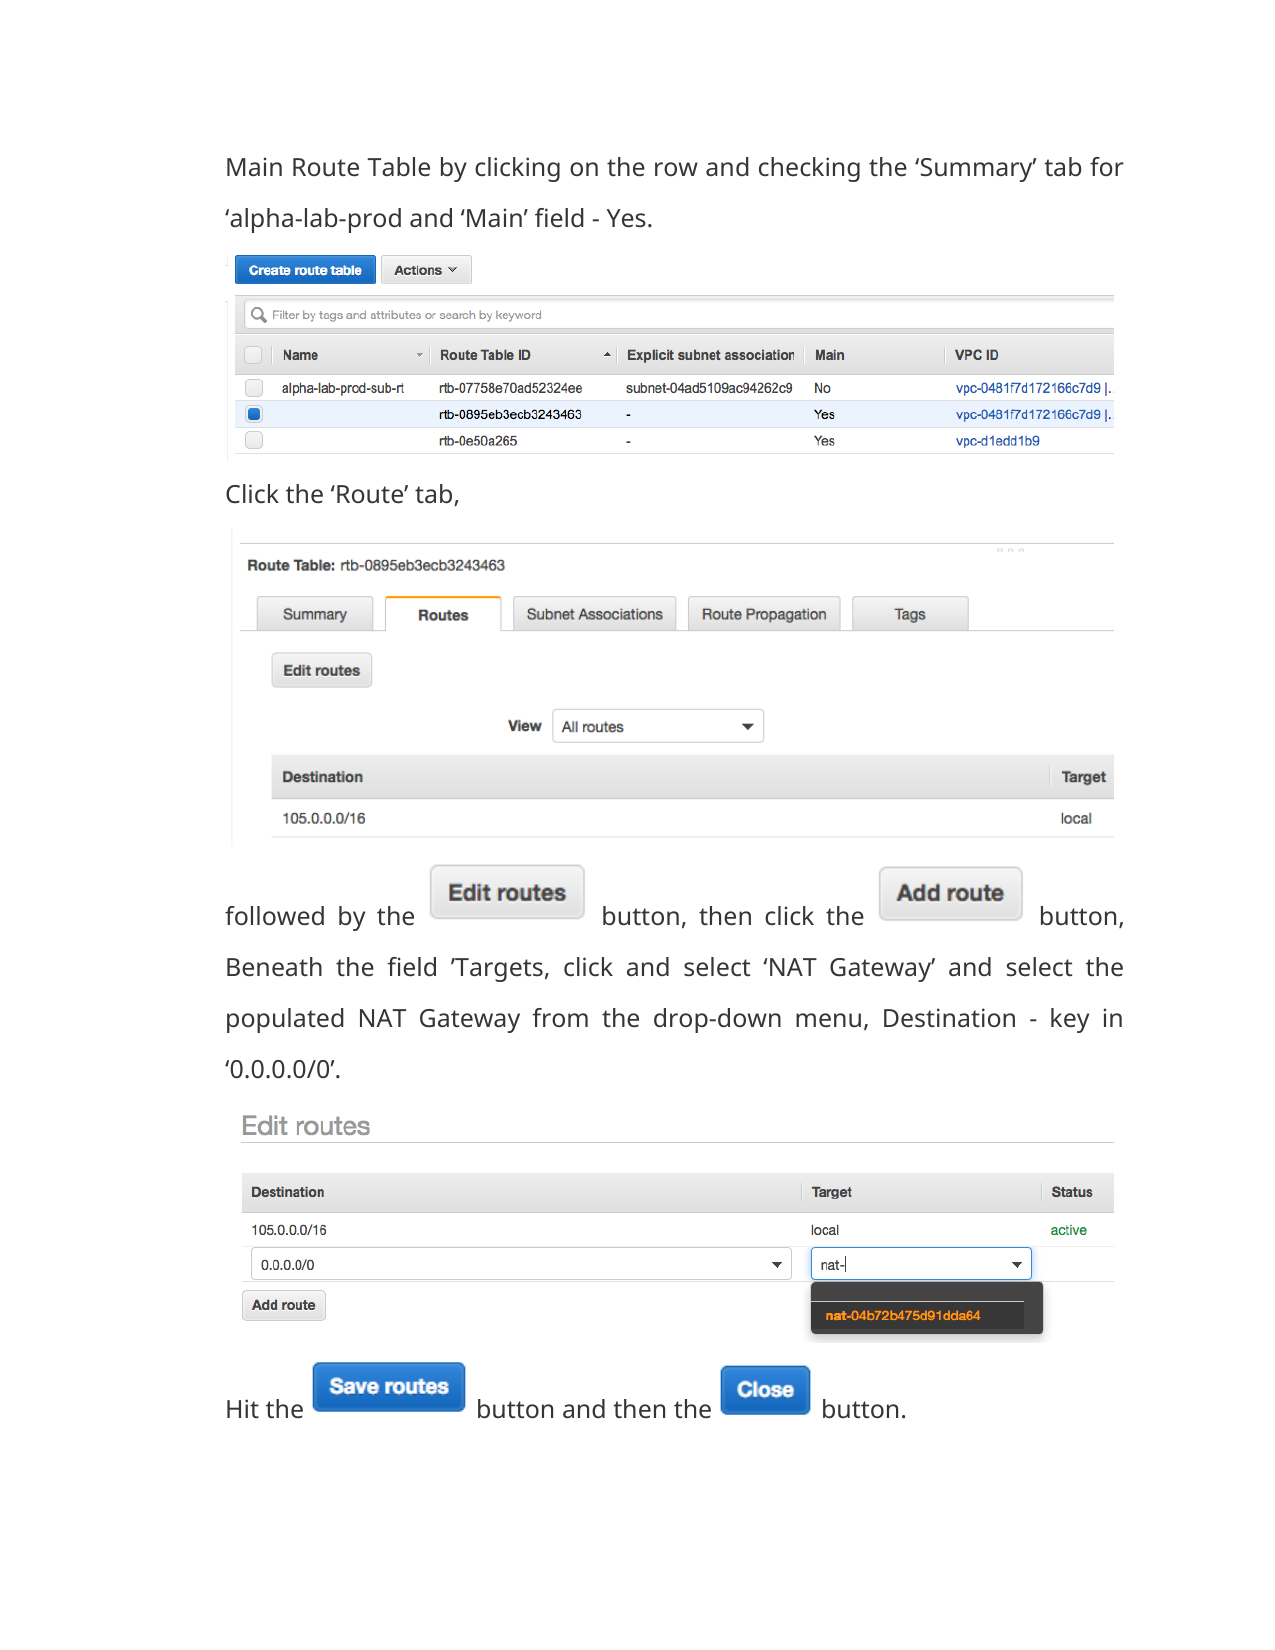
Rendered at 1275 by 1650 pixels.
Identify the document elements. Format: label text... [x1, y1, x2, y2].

text Click the ‘Route’ tab, [225, 477, 1125, 511]
picture [225, 1103, 1114, 1343]
picture [427, 860, 590, 926]
picture [876, 862, 1028, 926]
picture [225, 528, 1114, 846]
picture [225, 252, 1114, 462]
picture [310, 1358, 470, 1418]
picture [718, 1363, 815, 1418]
text Hit the button and then the button. [225, 1358, 1125, 1425]
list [187, 150, 1125, 235]
text followed by the button, then click the button, Beneath the field ’Targets, click and select ‘NAT Gateway’ and select the populated NAT Gateway from the drop-down menu, Destination - key in ‘0.0.0.0/0’. [225, 861, 1125, 1086]
